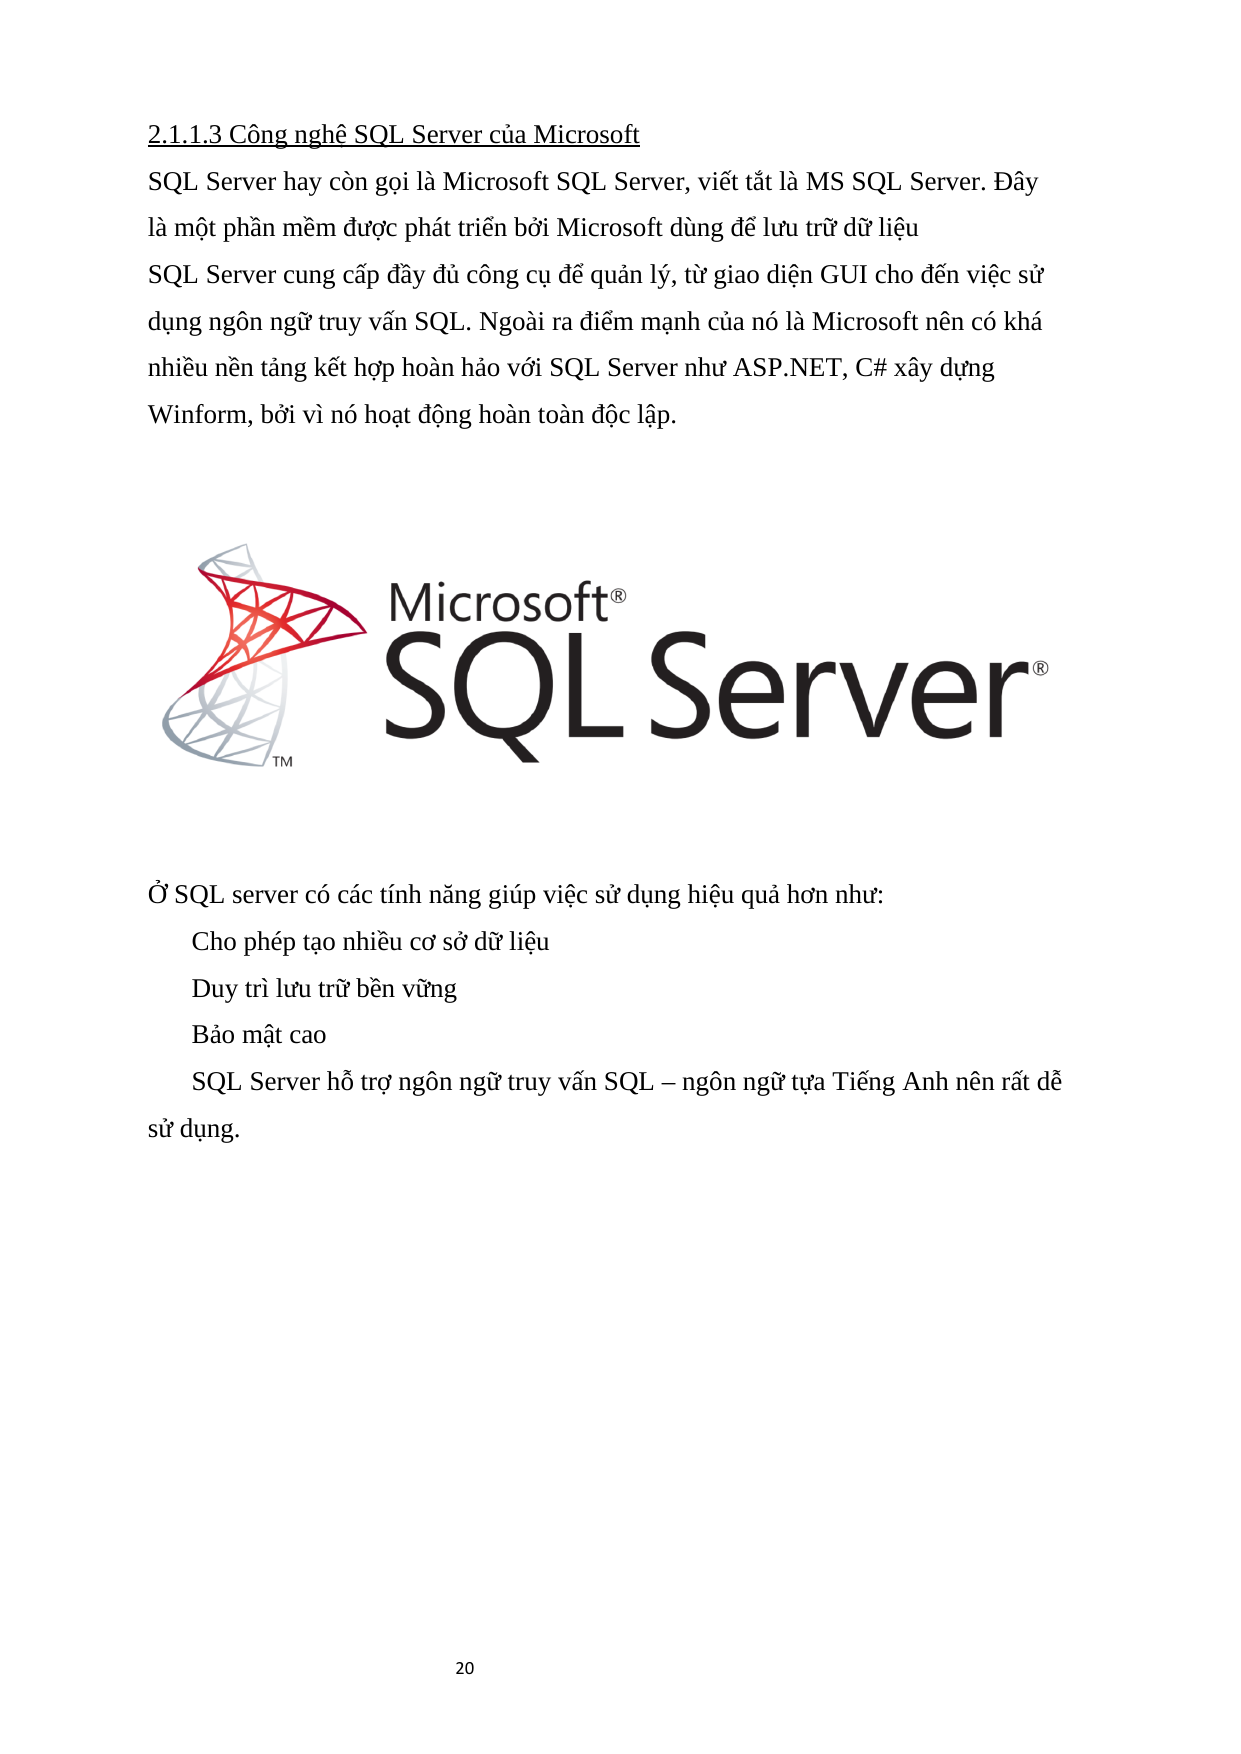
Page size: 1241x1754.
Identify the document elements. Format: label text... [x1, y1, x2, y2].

text Duy trì lưu trữ bền vững [148, 972, 1063, 1003]
text SQL Server cung cấp đầy đủ công cụ để quản lý, từ giao diện GUI cho đến việc sử dụng ngôn ngữ truy vấn SQL. Ngoài ra điểm mạnh của nó là Microsoft nên có khá nhiều nền tảng kết hợp hoàn hảo với SQL Server như ASP.NET, C# xây dựng Winform, bởi vì nó hoạt động hoàn toàn độc lập. [148, 258, 1063, 429]
text SQL Server hỗ trợ ngôn ngữ truy vấn SQL – ngôn ngữ tựa Tiếng Anh nên rất dễ sử dụng. [148, 1065, 1063, 1143]
list 2.1.1.3 Công nghệ SQL Server của Microsoft [148, 118, 1063, 149]
picture [147, 491, 1062, 819]
text SQL Server hay còn gọi là Microsoft SQL Server, viết tắt là MS SQL Server. Đây là một phần mềm được phát triển bởi Microsoft dùng để lưu trữ dữ liệu [148, 165, 1063, 243]
text Cho phép tạo nhiều cơ sở dữ liệu [148, 925, 1063, 956]
text Bảo mật cao [148, 1018, 1063, 1049]
text Ở SQL server có các tính năng giúp việc sử dụng hiệu quả hơn như: [148, 878, 1063, 909]
